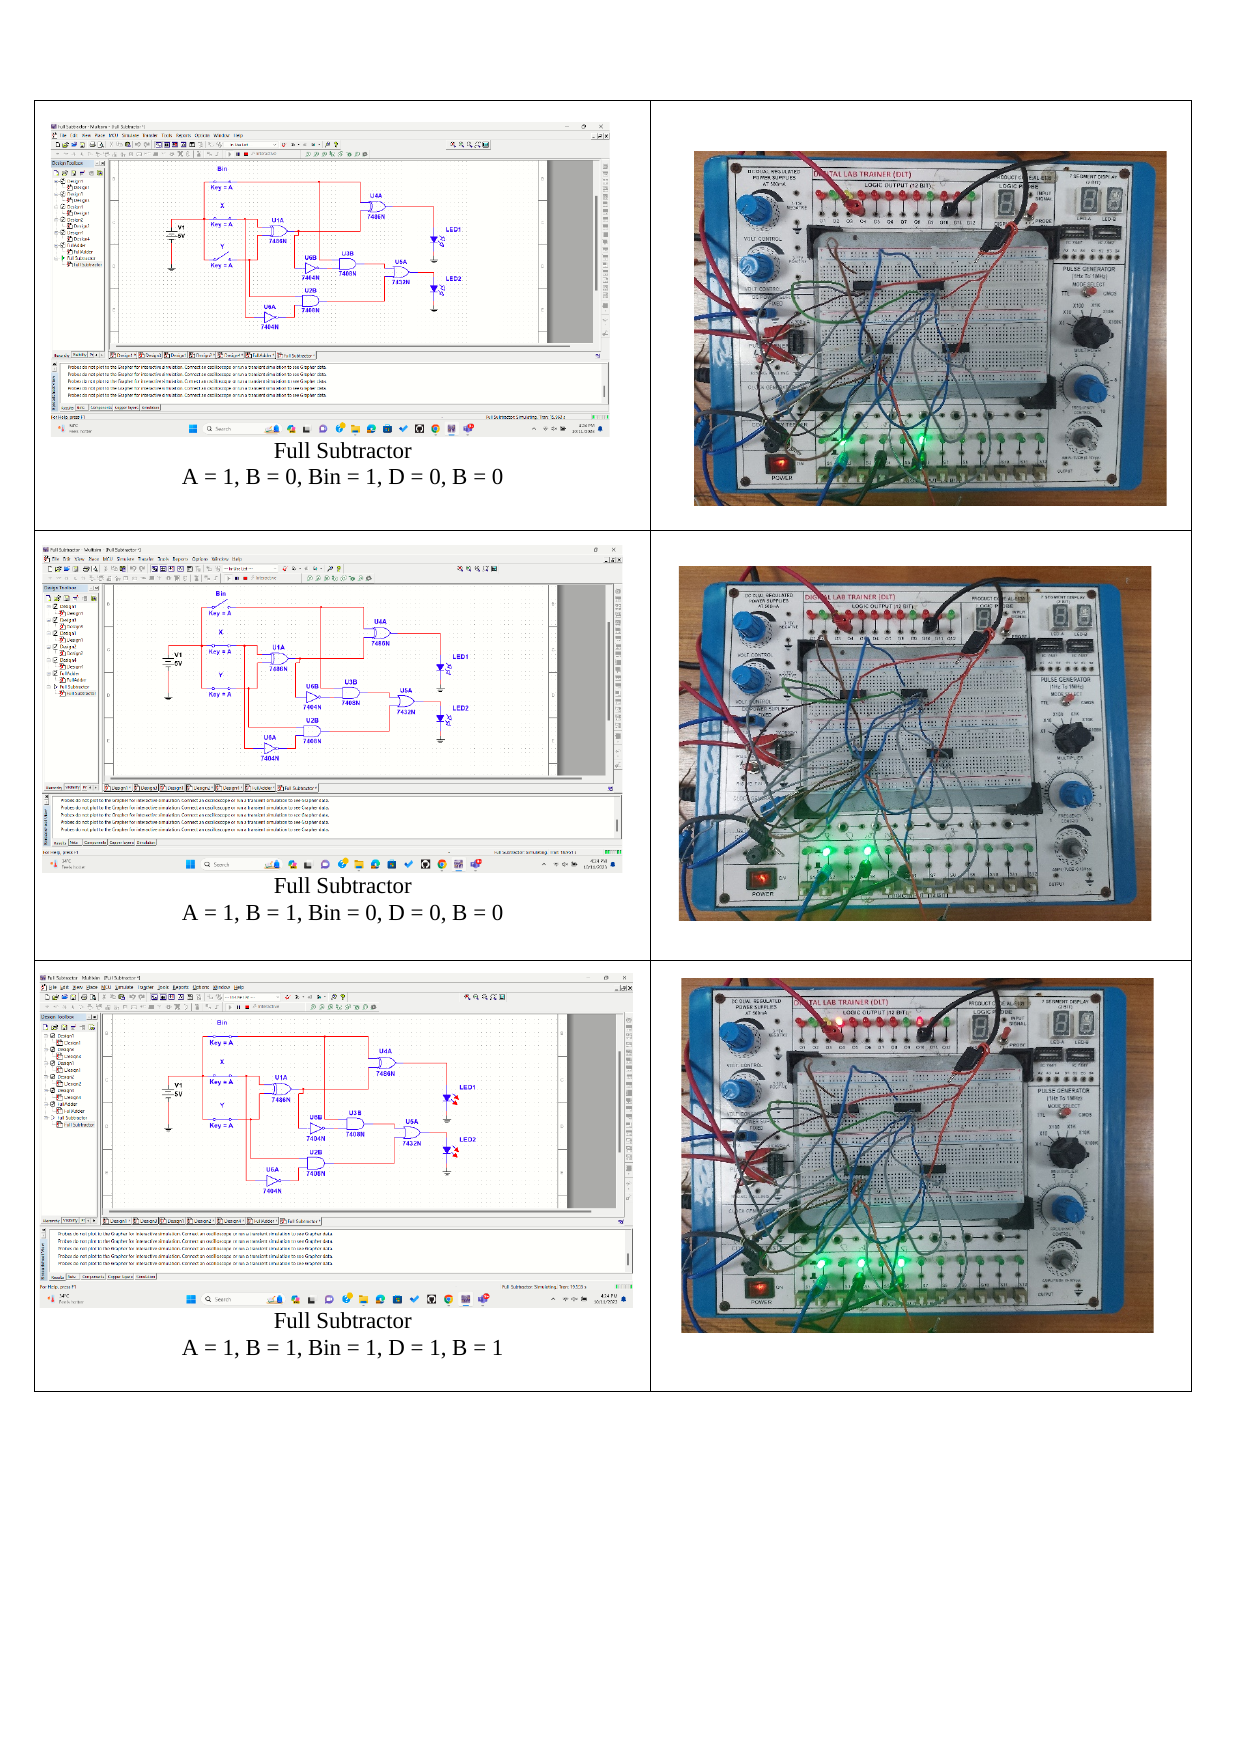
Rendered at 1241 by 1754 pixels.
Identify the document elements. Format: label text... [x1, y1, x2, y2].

table_cell [651, 531, 1191, 960]
picture [50, 122, 610, 437]
picture [42, 545, 623, 873]
picture [694, 151, 1167, 506]
table_cell Full Subtractor A = 1, B = 1, Bin = 0, D = 0, B = 0 [35, 531, 650, 960]
table_cell Full Subtractor A = 1, B = 0, Bin = 1, D = 0, B = 0 [35, 101, 650, 530]
table_cell [651, 961, 1191, 1391]
table_cell [651, 101, 1191, 530]
table_cell Full Subtractor A = 1, B = 1, Bin = 1, D = 1, B = 1 [35, 961, 650, 1391]
picture [39, 973, 633, 1308]
picture [678, 566, 1152, 921]
picture [681, 978, 1154, 1333]
